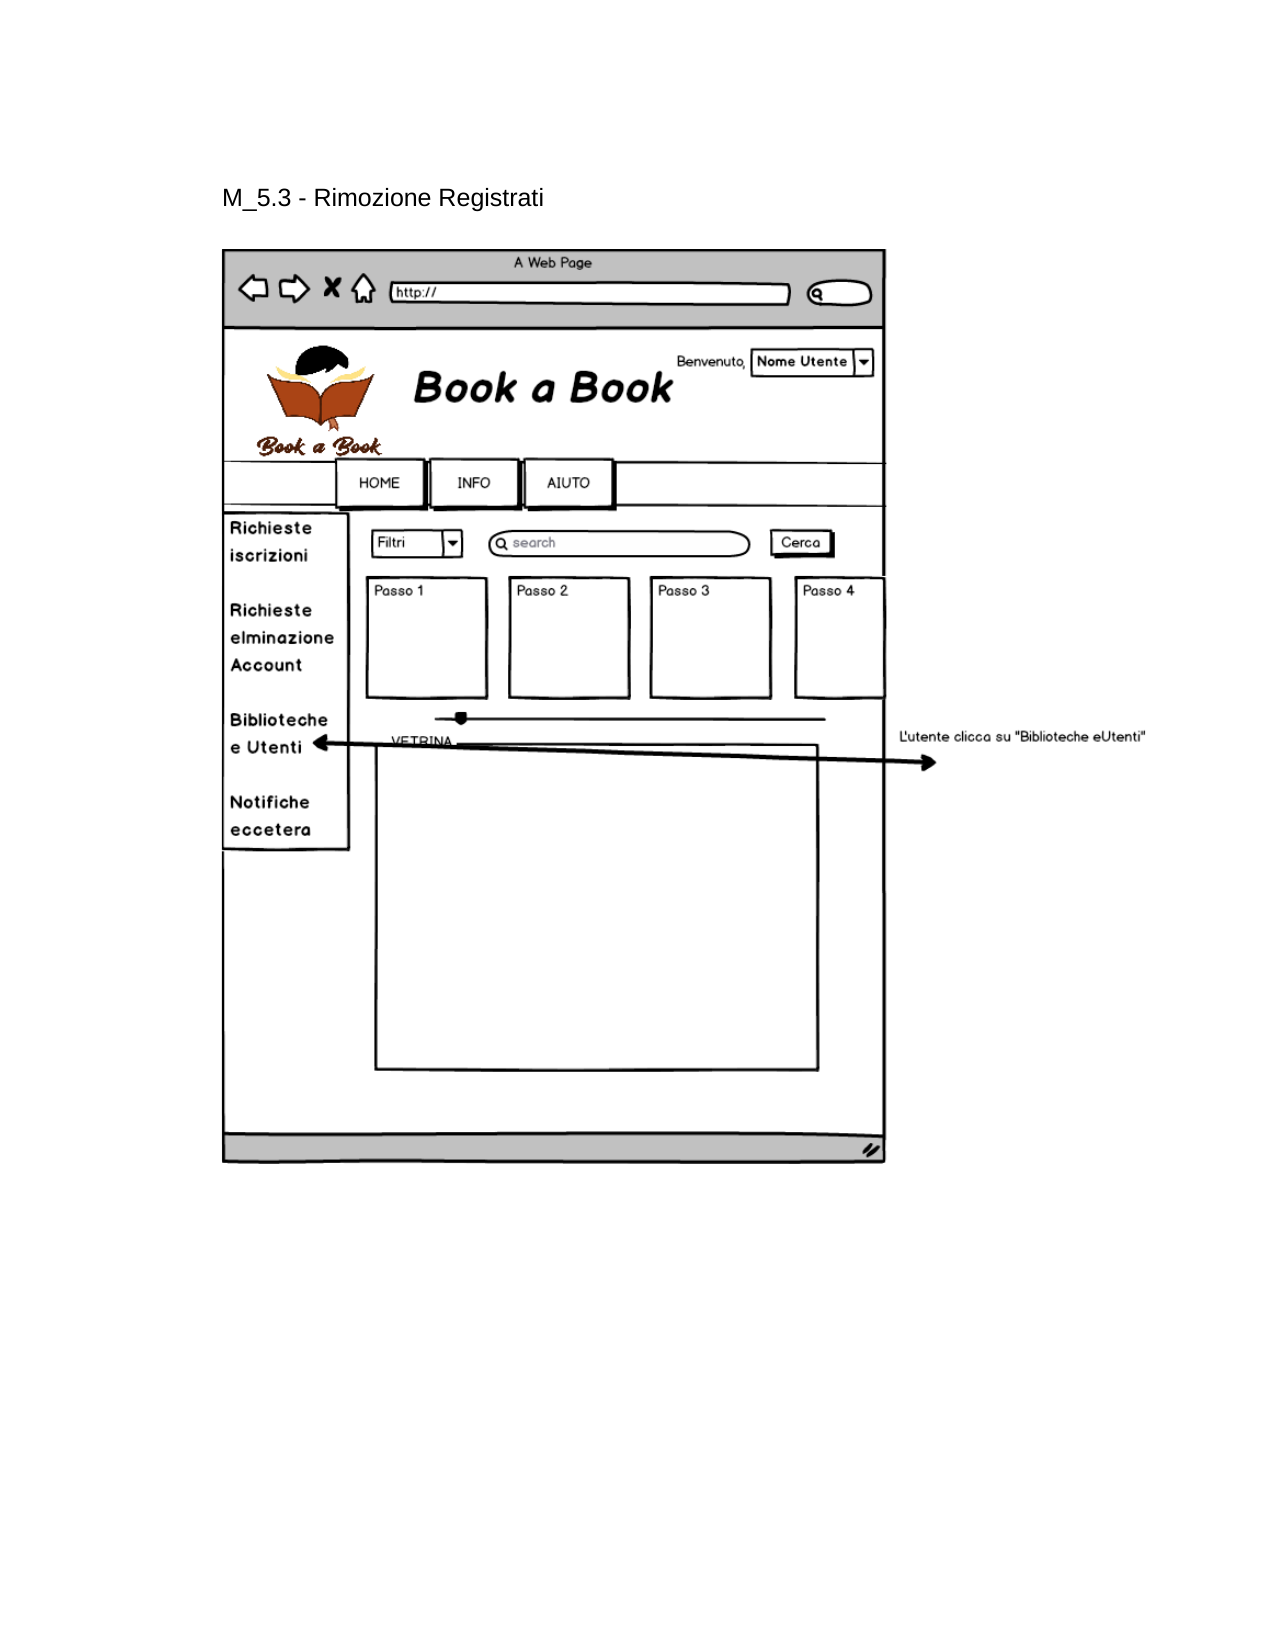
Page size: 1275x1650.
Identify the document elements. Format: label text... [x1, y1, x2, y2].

picture [221, 249, 1200, 1164]
text M_5.3 - Rimozione Registrati [147, 183, 1125, 212]
